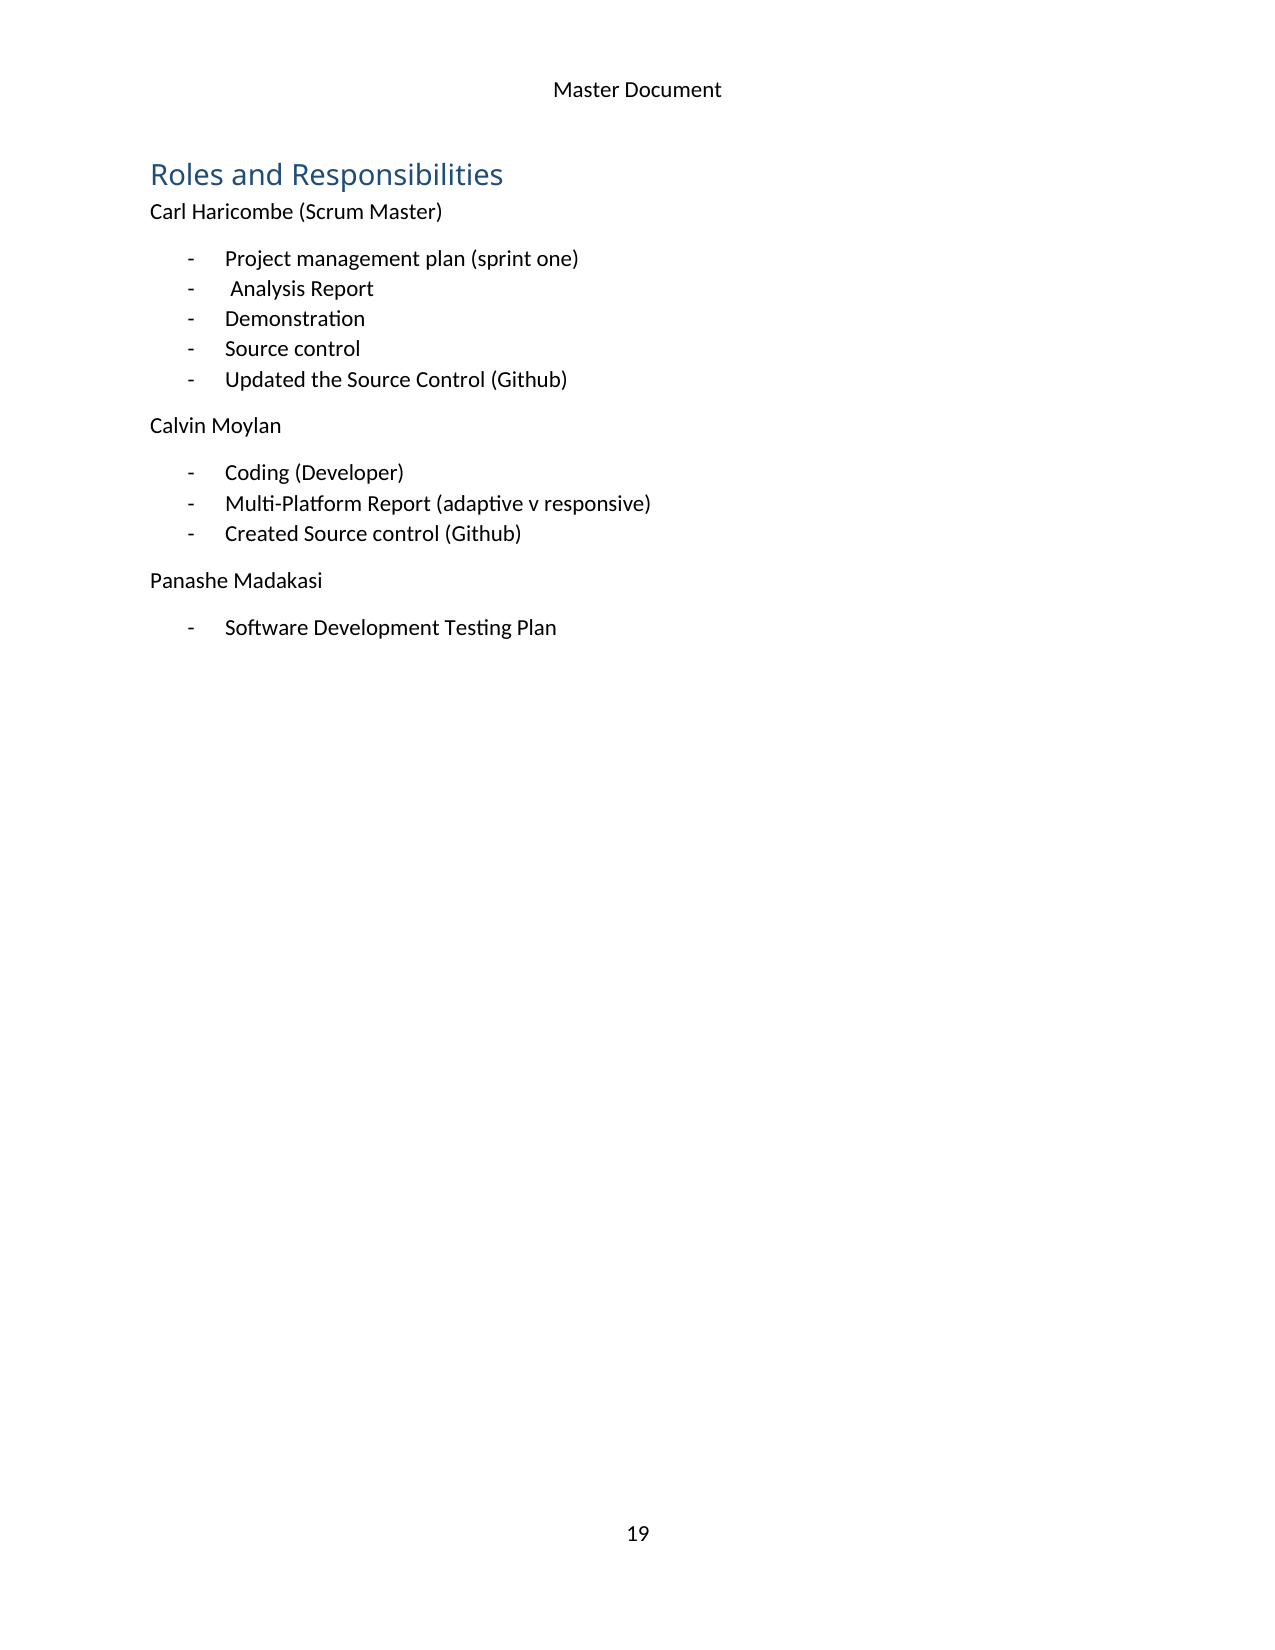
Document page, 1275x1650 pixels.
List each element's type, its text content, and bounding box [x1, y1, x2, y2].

list Coding (Developer) [187, 458, 1125, 486]
list Demonstration [187, 304, 1125, 332]
list Source control [187, 334, 1125, 362]
list Updated the Source Control (Github) [187, 365, 1125, 393]
text Carl Haricombe (Scrum Master) [150, 197, 1125, 225]
list Project management plan (sprint one) [187, 244, 1125, 272]
list Analysis Report [187, 274, 1125, 302]
list Created Source control (Github) [187, 519, 1125, 547]
text Calvin Moylan [150, 412, 1125, 439]
text Panashe Madakasi [150, 566, 1125, 594]
list Software Development Testing Plan [187, 613, 1125, 641]
list Multi-Platform Report (adaptive v responsive) [187, 489, 1125, 517]
subtitle Roles and Responsibilities [150, 154, 1125, 194]
